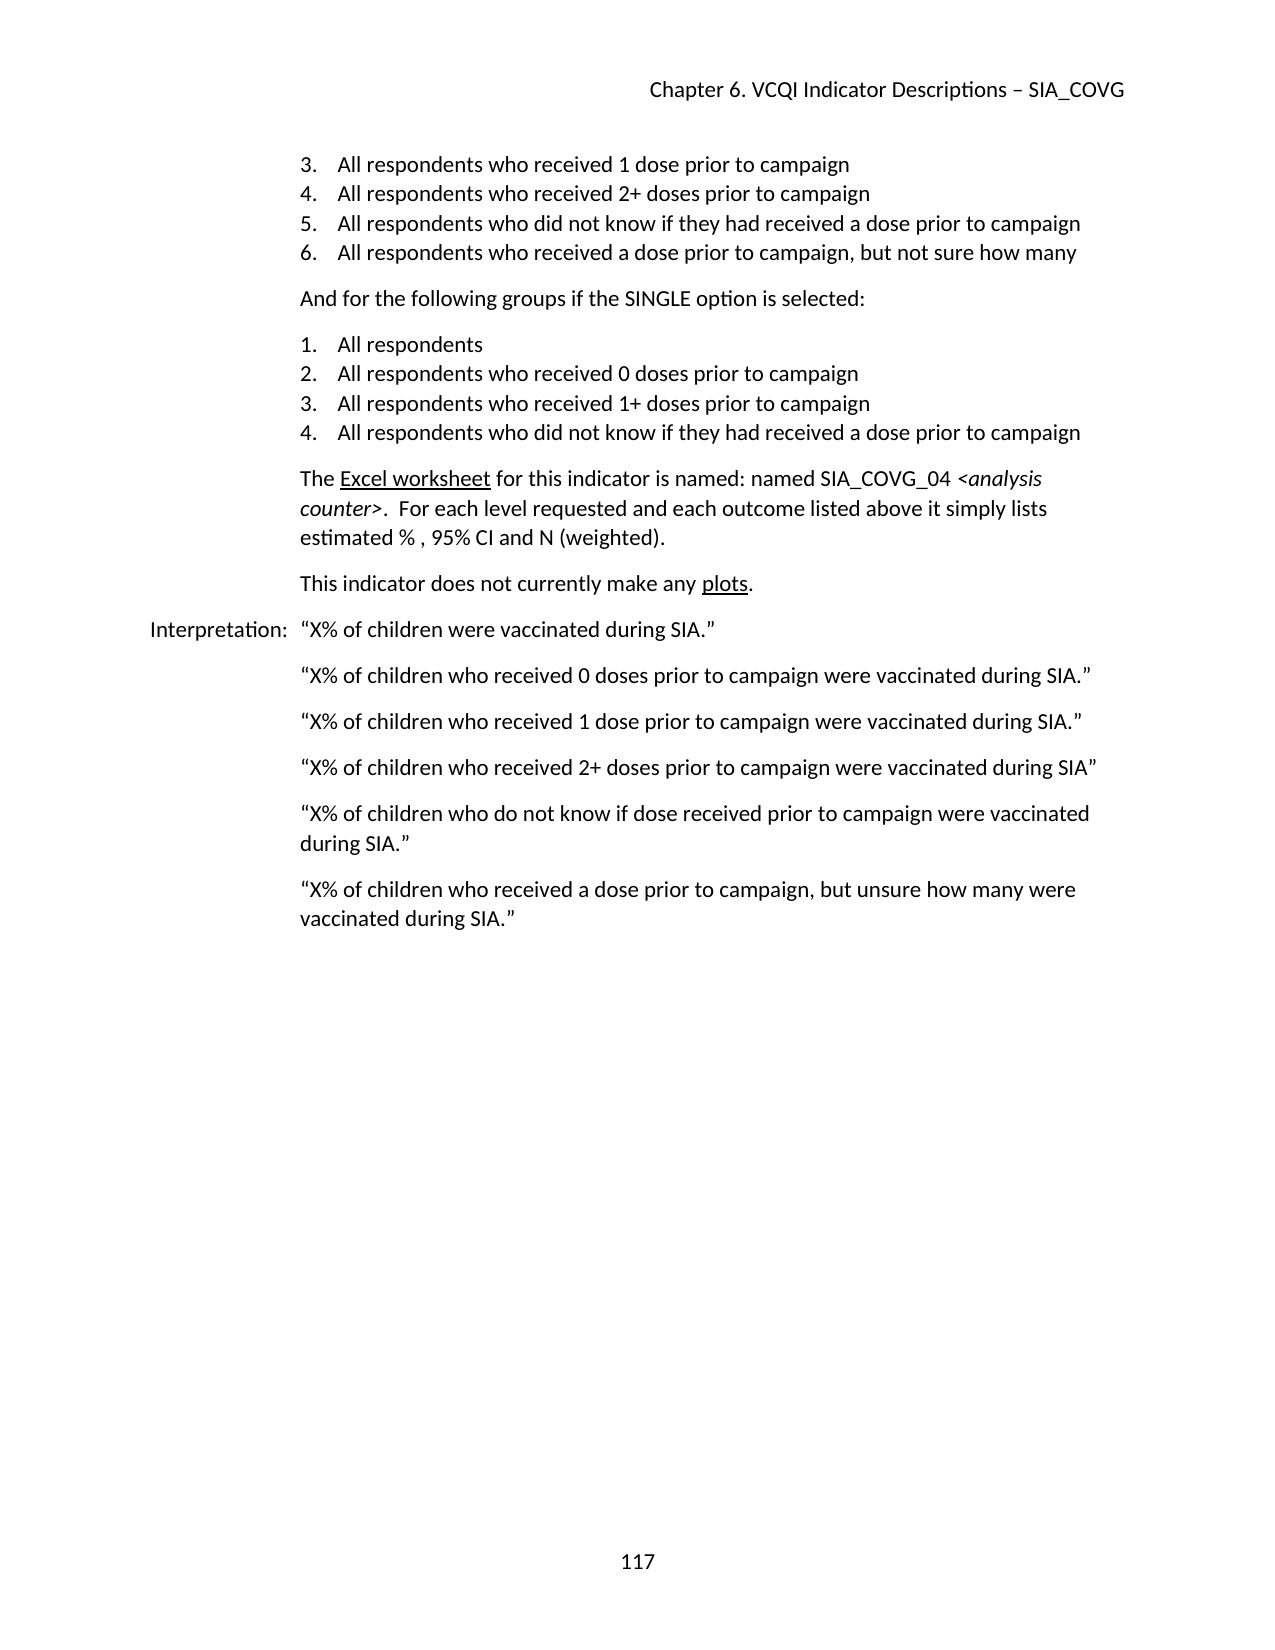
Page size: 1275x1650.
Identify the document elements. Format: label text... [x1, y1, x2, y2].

text This indicator does not currently make any plots. [300, 569, 1125, 597]
list All respondents who received 2+ doses prior to campaign [300, 179, 1125, 207]
text “X% of children who do not know if dose received prior to campaign were vaccinated during SIA.” [300, 799, 1125, 857]
text The Excel worksheet for this indicator is named: named SIA_COVG_04 <analysis counter>. For each level requested and each outcome listed above it simply lists estimated % , 95% CI and N (weighted). [300, 464, 1125, 551]
text “X% of children who received a dose prior to campaign, but unsure how many were vaccinated during SIA.” [300, 875, 1125, 932]
text And for the following groups if the SINGLE option is selected: [300, 284, 1125, 312]
list All respondents who did not know if they had received a dose prior to campaign [300, 209, 1125, 237]
text Interpretation: “X% of children were vaccinated during SIA.” [150, 615, 1125, 643]
list All respondents [300, 330, 1125, 358]
text “X% of children who received 1 dose prior to campaign were vaccinated during SIA.” [300, 707, 1125, 735]
list All respondents who did not know if they had received a dose prior to campaign [300, 418, 1125, 446]
list All respondents who received 0 doses prior to campaign [300, 359, 1125, 388]
text “X% of children who received 2+ doses prior to campaign were vaccinated during SIA” [300, 753, 1125, 781]
list All respondents who received 1+ doses prior to campaign [300, 389, 1125, 417]
list All respondents who received 1 dose prior to campaign [300, 150, 1125, 178]
text “X% of children who received 0 doses prior to campaign were vaccinated during SIA.” [300, 661, 1125, 689]
list All respondents who received a dose prior to campaign, but not sure how many [300, 238, 1125, 266]
